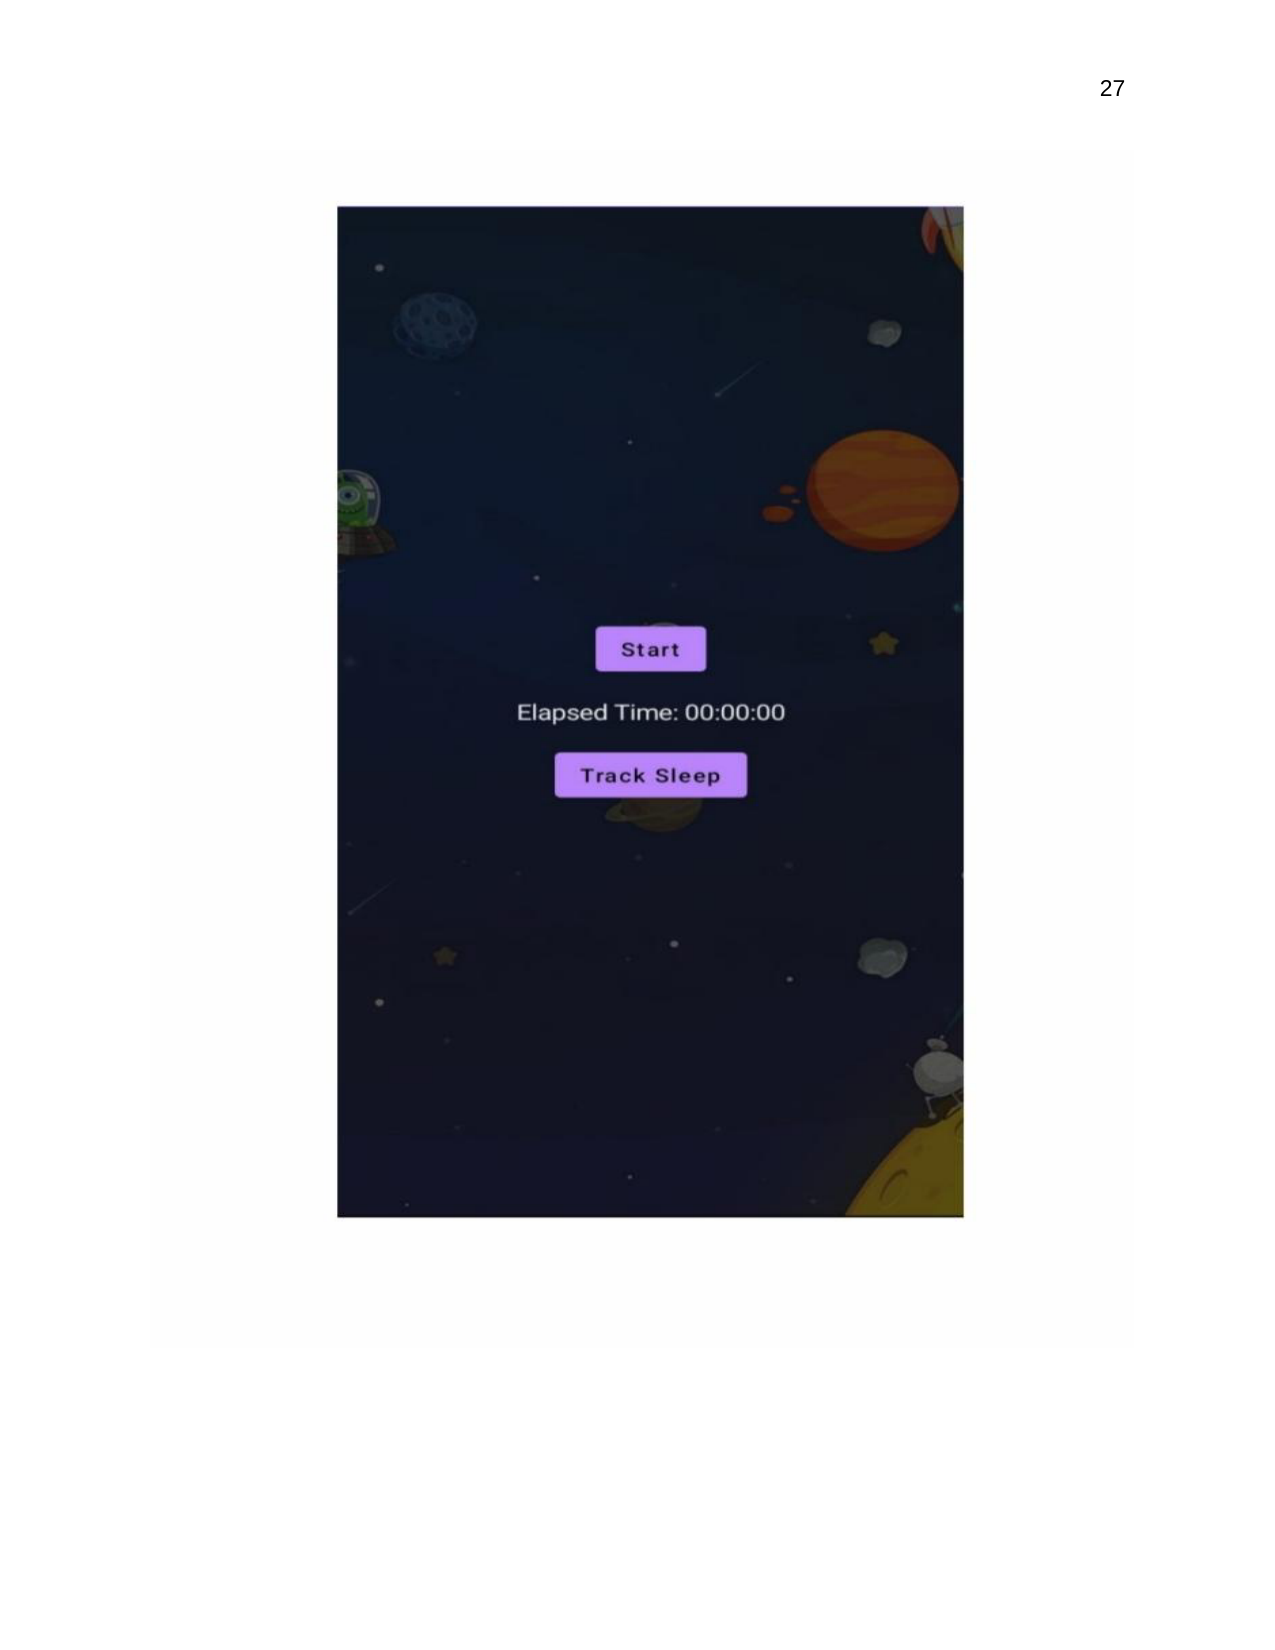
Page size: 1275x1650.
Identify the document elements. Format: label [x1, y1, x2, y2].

picture [150, 150, 1135, 1348]
